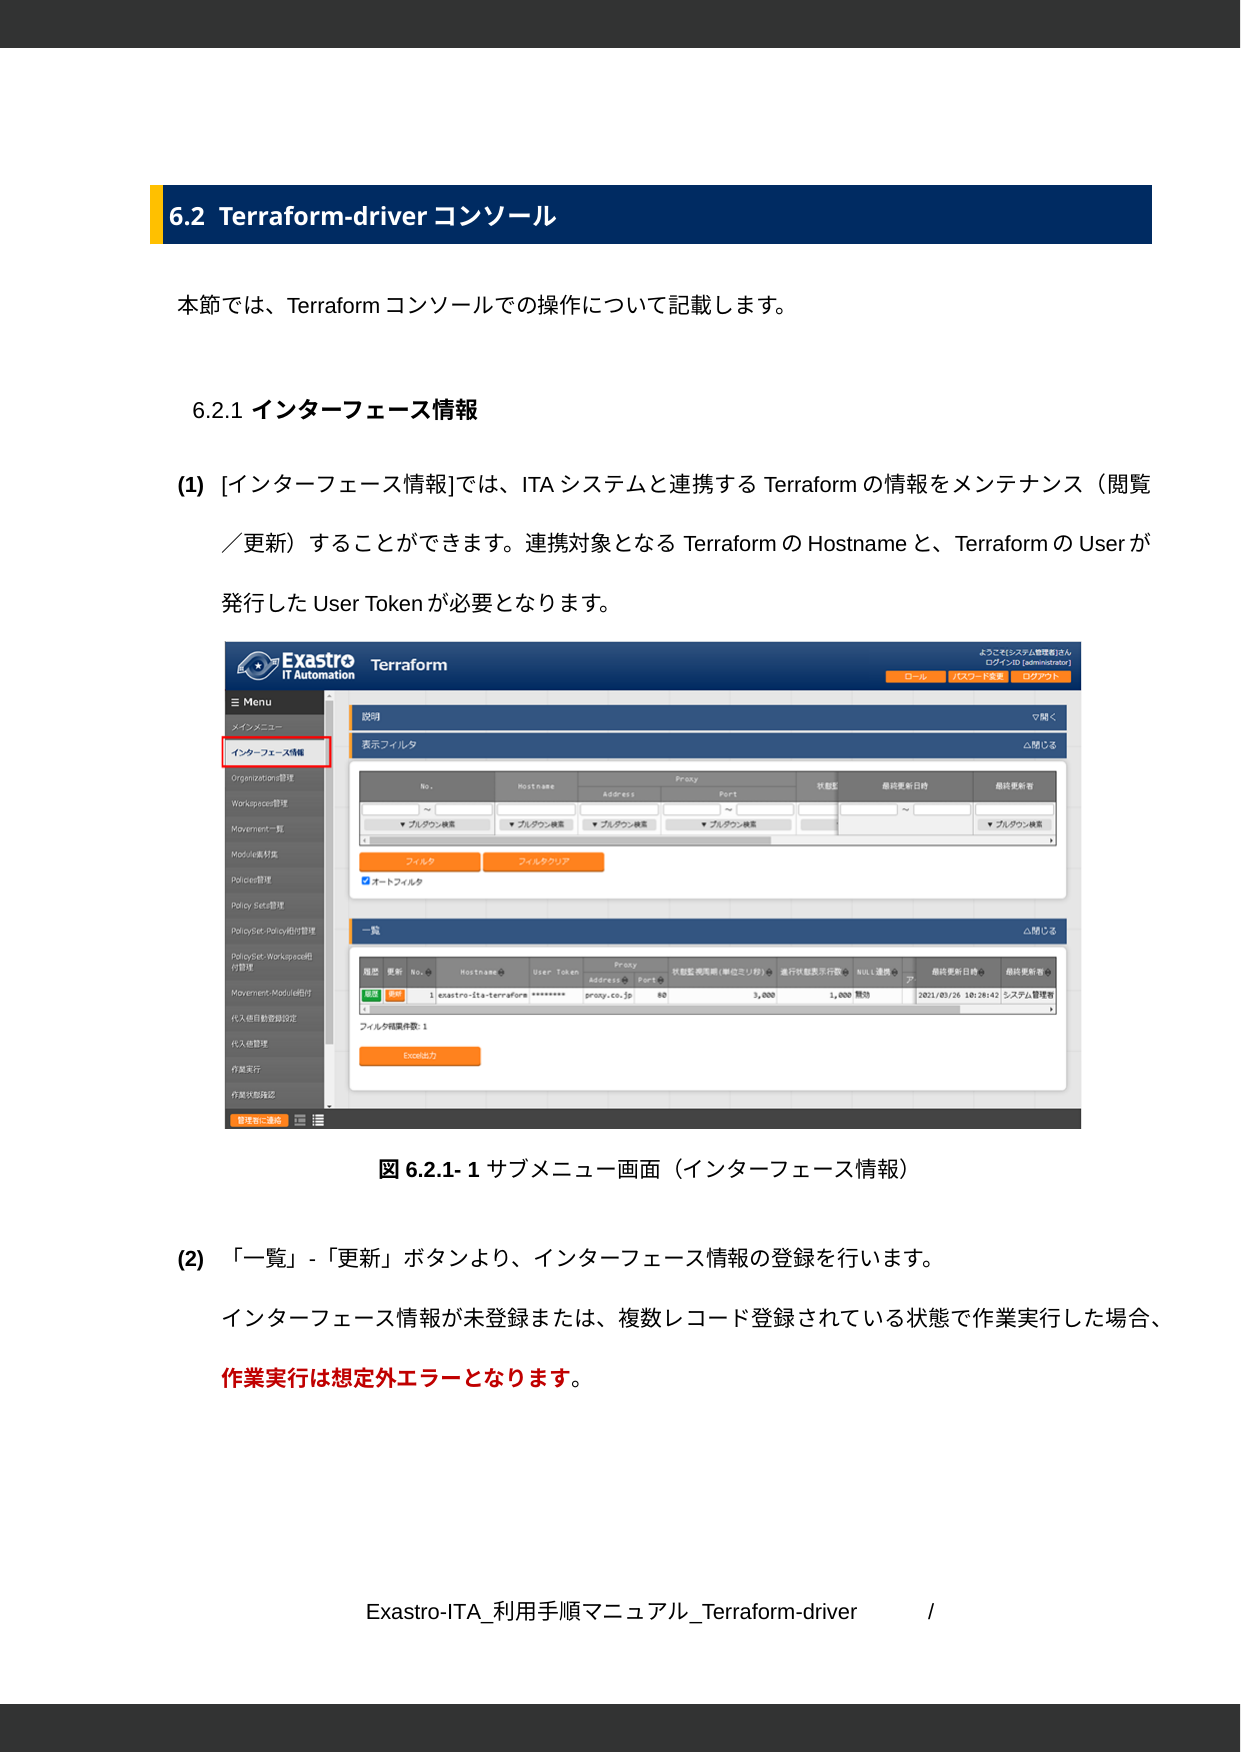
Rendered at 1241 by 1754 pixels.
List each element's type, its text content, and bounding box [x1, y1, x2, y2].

picture [221, 641, 1082, 1129]
list インターフェース情報が未登録または、複数レコード登録されている状態で作業実行した場合、作業実行は想定外エラーとなります。 [222, 1287, 1152, 1406]
picture [0, 0, 1241, 48]
list [インターフェース情報]では、ITAシステムと連携するTerraformの情報をメンテナンス（閲覧／更新）することができます。連携対象となるTerraformのHostnameと、TerraformのUserが発行したUser Tokenが必要となります。 [177, 453, 1152, 632]
text 本節では、Terraformコンソールでの操作について記載します。 [177, 274, 1152, 334]
text 図 6.2.1- 1 サブメニュー画面（インターフェース情報） [148, 1138, 1152, 1198]
picture [0, 1704, 1241, 1752]
list 「一覧」-「更新」ボタンより、インターフェース情報の登録を行います。 [177, 1227, 1152, 1287]
subtitle インターフェース情報 [192, 378, 1152, 438]
subtitle Terraform-driverコンソール [163, 185, 1152, 244]
